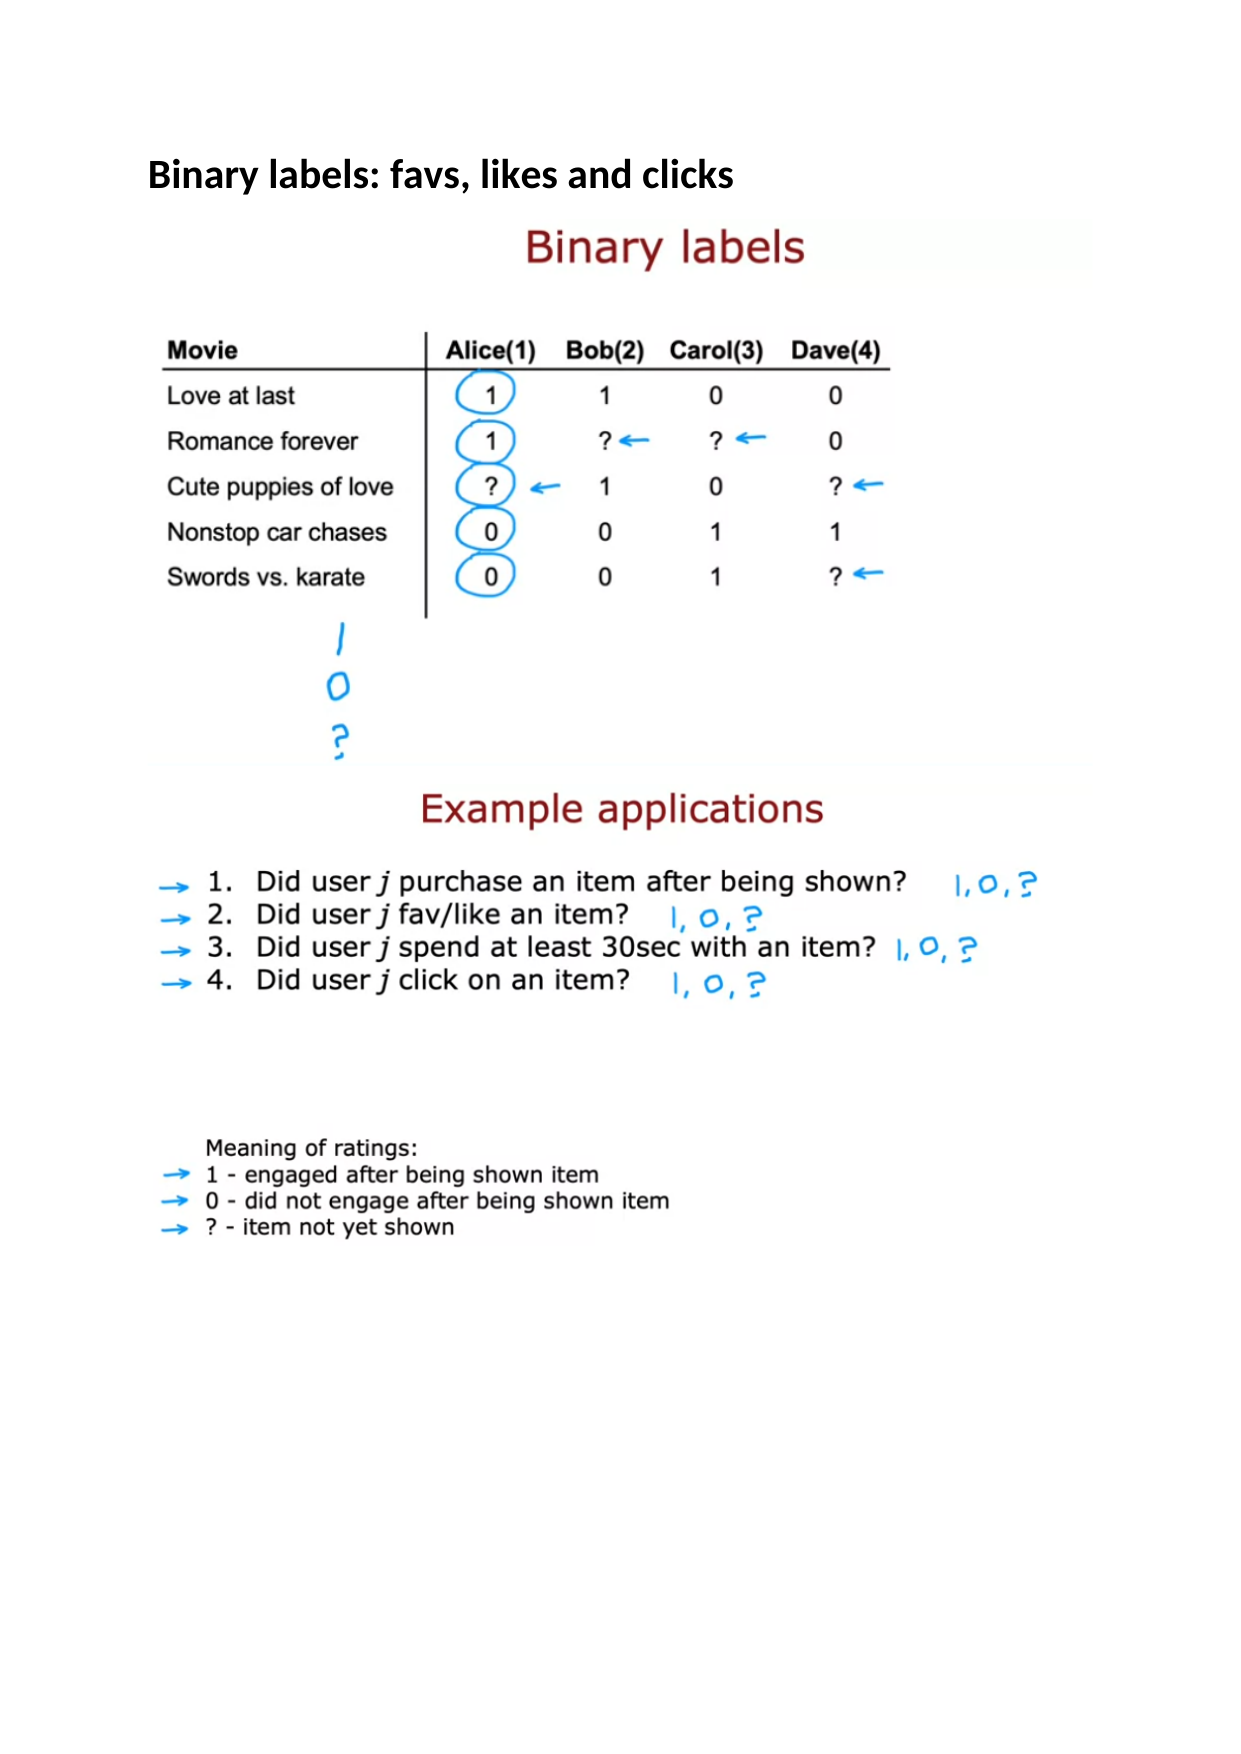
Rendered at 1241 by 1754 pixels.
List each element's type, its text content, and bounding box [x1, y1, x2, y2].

picture [147, 784, 1093, 1246]
text Binary labels: favs, likes and clicks [148, 148, 1093, 198]
picture [147, 219, 1093, 766]
